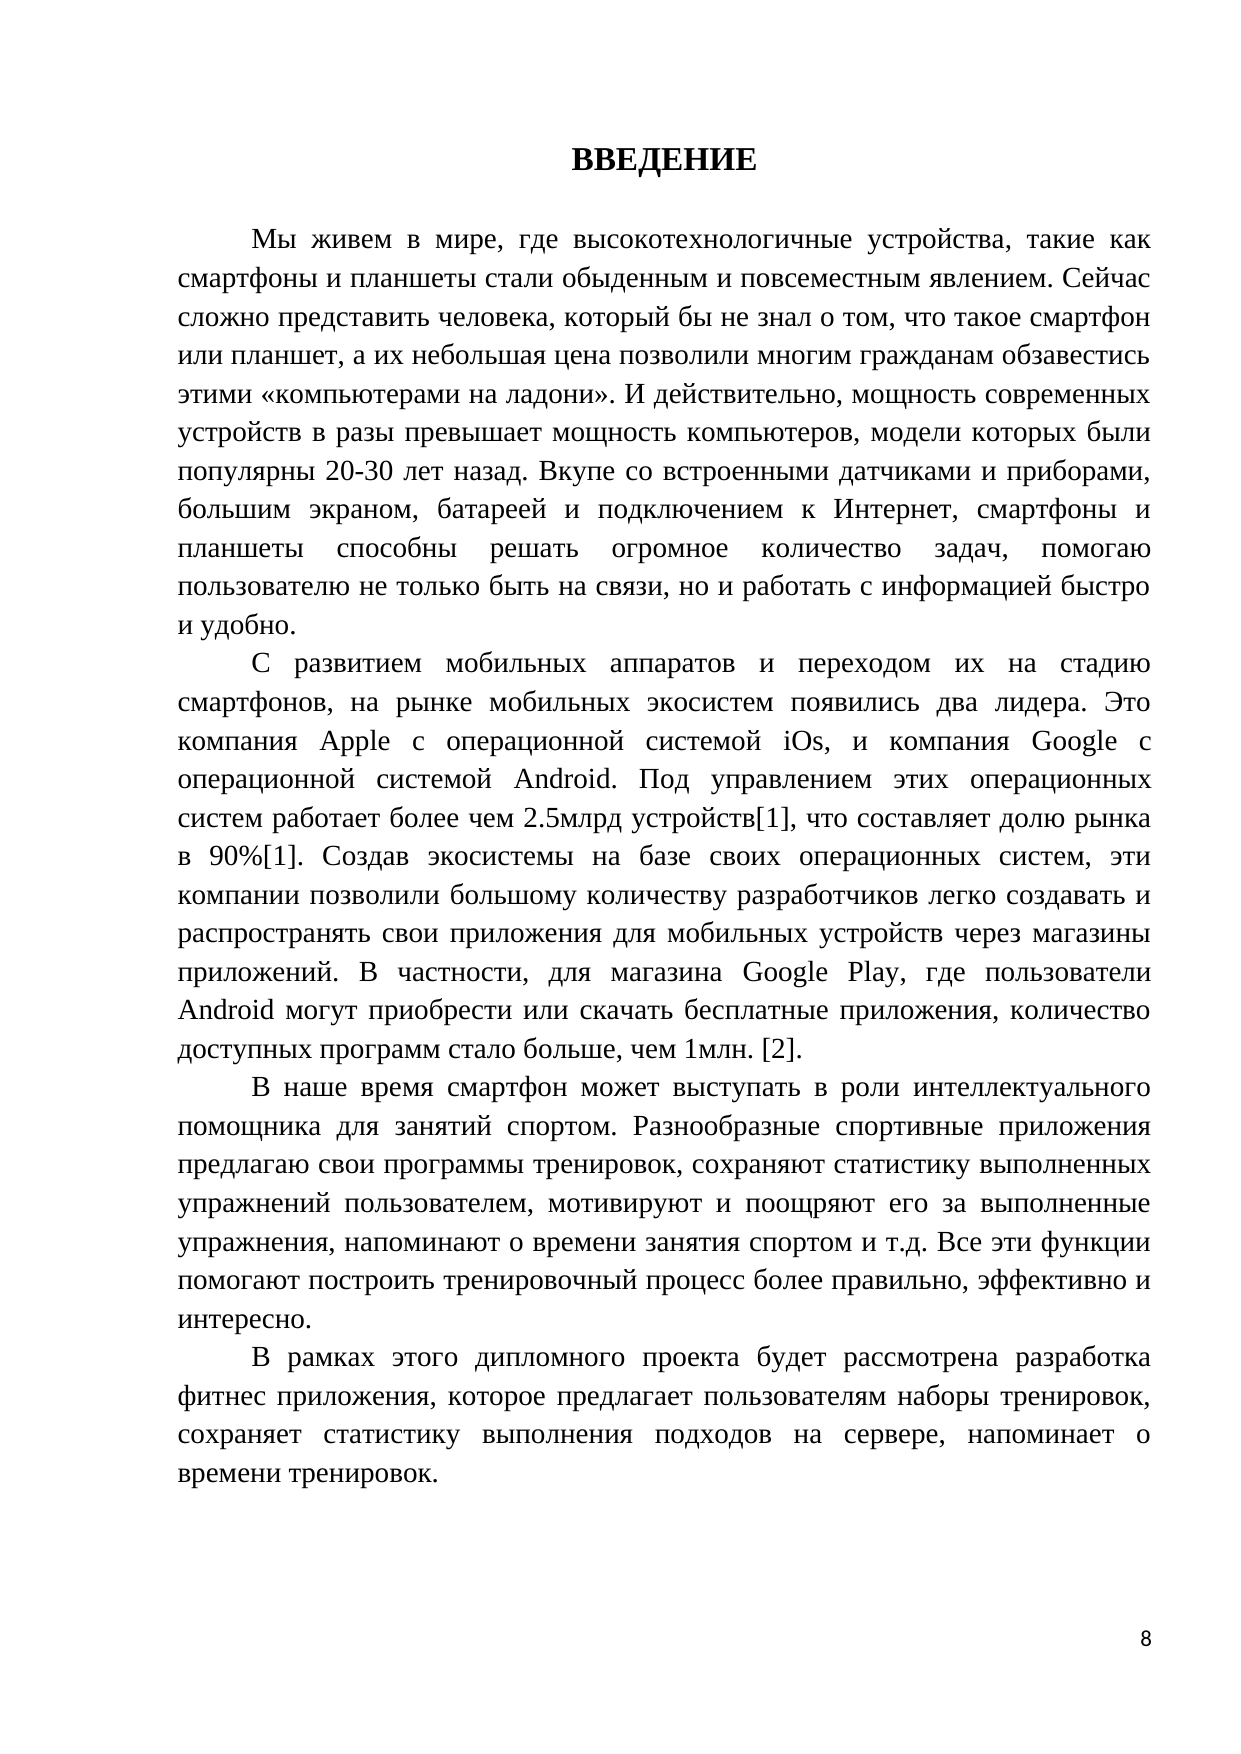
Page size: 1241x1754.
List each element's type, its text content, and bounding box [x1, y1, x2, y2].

text В наше время смартфон может выступать в роли интеллектуального помощника для занятий спортом. Разнообразные спортивные приложения предлагаю свои программы тренировок, сохраняют статистику выполненных упражнений пользователем, мотивируют и поощряют его за выполненные упражнения, напоминают о времени занятия спортом и т.д. Все эти функции помогают построить тренировочный процесс более правильно, эффективно и интересно. [177, 1069, 1152, 1334]
subtitle ВВЕДЕНИЕ [177, 139, 1152, 177]
text С развитием мобильных аппаратов и переходом их на стадию смартфонов, на рынке мобильных экосистем появились два лидера. Это компания Apple с операционной системой iOs, и компания Google с операционной системой Android. Под управлением этих операционных систем работает более чем 2.5млрд устройств[1], что составляет долю рынка в 90%[1]. Создав экосистемы на базе своих операционных систем, эти компании позволили большому количеству разработчиков легко создавать и распространять свои приложения для мобильных устройств через магазины приложений. В частности, для магазина Google Play, где пользователи Android могут приобрести или скачать бесплатные приложения, количество доступных программ стало больше, чем 1млн. [2]. [177, 646, 1152, 1064]
text Мы живем в мире, где высокотехнологичные устройства, такие как смартфоны и планшеты стали обыденным и повсеместным явлением. Сейчас сложно представить человека, который бы не знал о том, что такое смартфон или планшет, а их небольшая цена позволили многим гражданам обзавестись этими «компьютерами на ладони». И действительно, мощность современных устройств в разы превышает мощность компьютеров, модели которых были популярны 20-30 лет назад. Вкупе со встроенными датчиками и приборами, большим экраном, батареей и подключением к Интернет, смартфоны и планшеты способны решать огромное количество задач, помогаю пользователю не только быть на связи, но и работать с информацией быстро и удобно. [177, 222, 1152, 641]
text В рамках этого дипломного проекта будет рассмотрена разработка фитнес приложения, которое предлагает пользователям наборы тренировок, сохраняет статистику выполнения подходов на сервере, напоминает о времени тренировок. [177, 1339, 1152, 1488]
